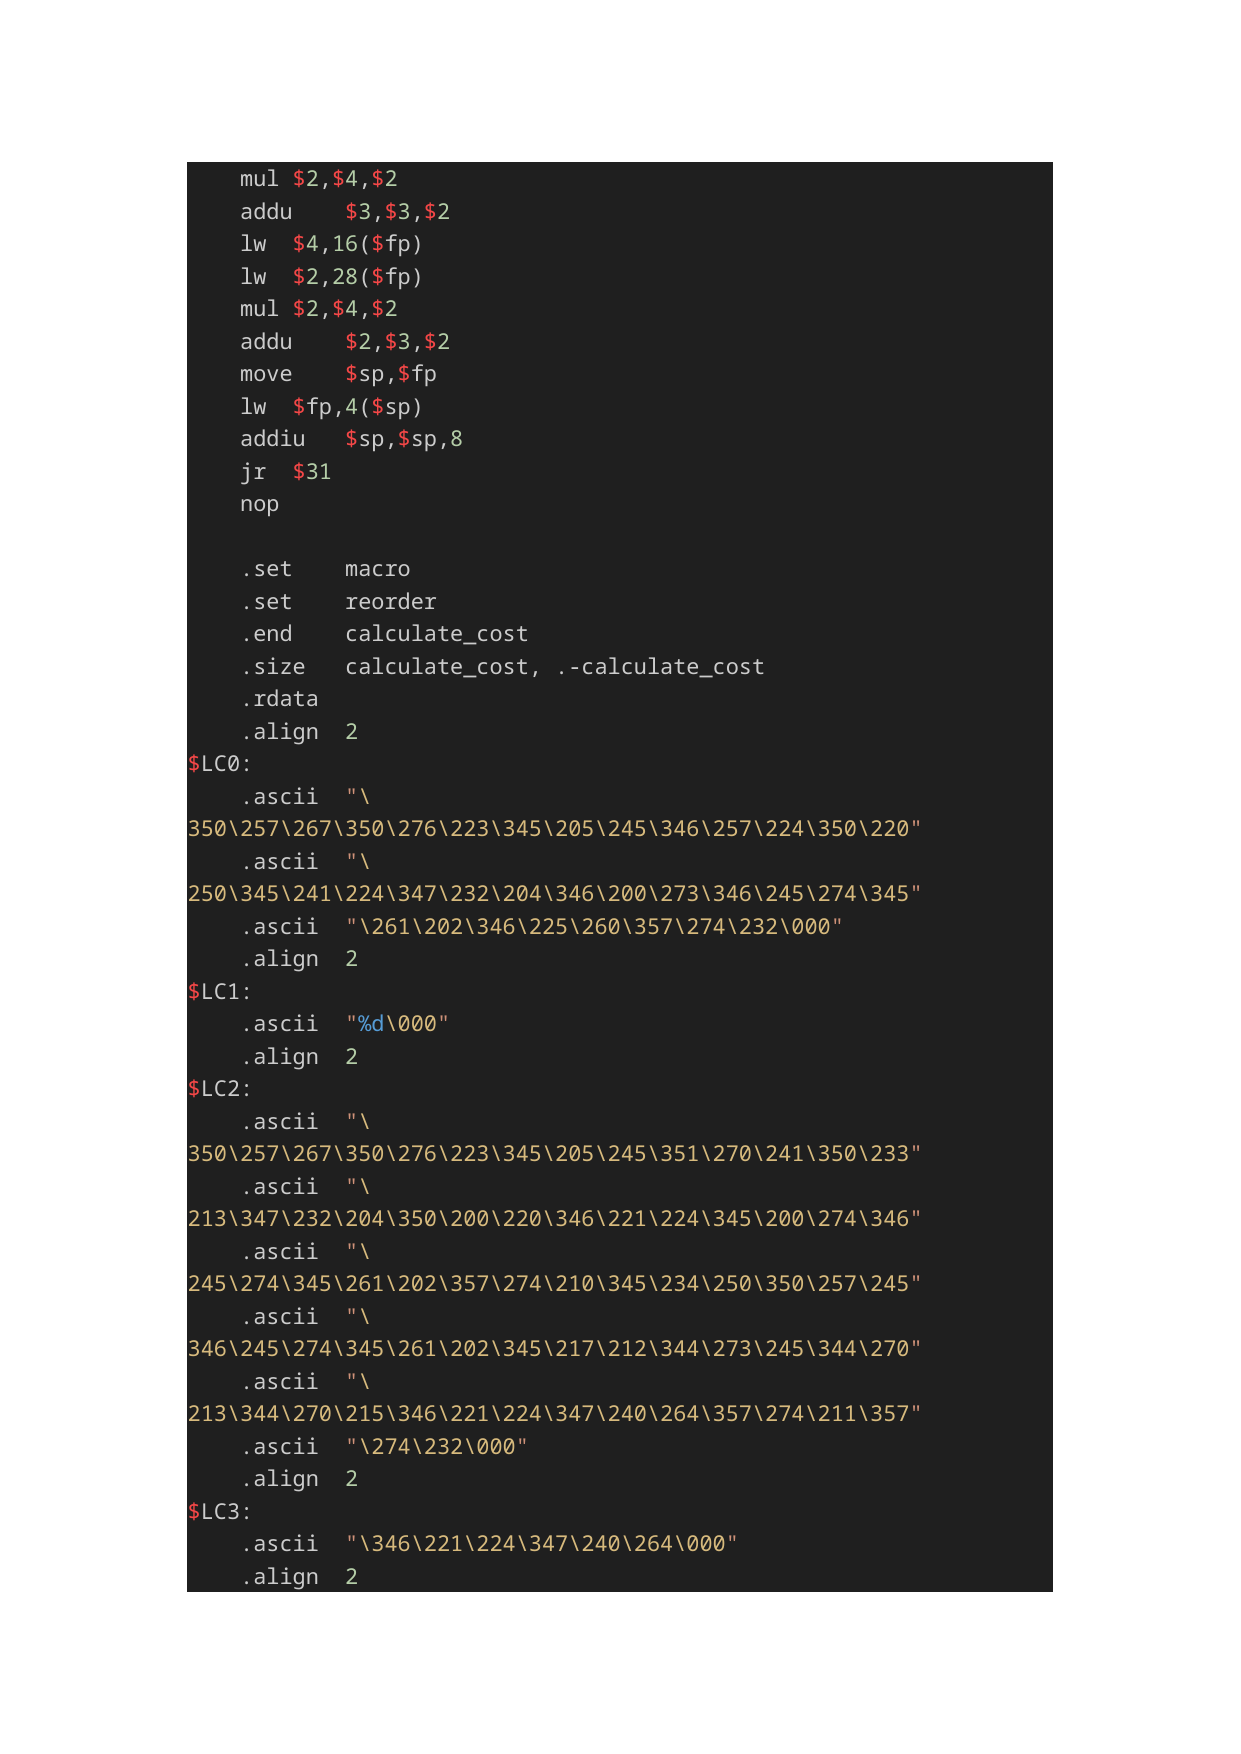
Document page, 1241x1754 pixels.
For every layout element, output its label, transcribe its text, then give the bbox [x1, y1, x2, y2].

text .set macro [187, 552, 1053, 584]
text .ascii "\245\274\345\261\202\357\274\210\345\234\250\350\257\245" [187, 1234, 1053, 1299]
text .ascii "\346\221\224\347\240\264\000" [187, 1527, 1053, 1559]
text .ascii "\274\232\000" [187, 1429, 1053, 1462]
text .align 2 [187, 1039, 1053, 1072]
text .size calculate_cost, .-calculate_cost [187, 649, 1053, 682]
text jr $31 [187, 454, 1053, 487]
text .ascii "\213\347\232\204\350\200\220\346\221\224\345\200\274\346" [187, 1169, 1053, 1234]
text .ascii "\261\202\346\225\260\357\274\232\000" [187, 909, 1053, 942]
text $LC3: [187, 1494, 1053, 1527]
text $LC0: [187, 747, 1053, 779]
text .ascii "\346\245\274\345\261\202\345\217\212\344\273\245\344\270" [187, 1299, 1053, 1364]
text addu $2,$3,$2 [187, 324, 1053, 357]
text nop [187, 487, 1053, 519]
text mul $2,$4,$2 [187, 292, 1053, 324]
text .ascii "\213\344\270\215\346\221\224\347\240\264\357\274\211\357" [187, 1364, 1053, 1429]
text .ascii "\350\257\267\350\276\223\345\205\245\351\270\241\350\233" [187, 1104, 1053, 1169]
text move $sp,$fp [187, 357, 1053, 389]
text .rdata [187, 682, 1053, 714]
text .align 2 [187, 714, 1053, 747]
text .set reorder [187, 584, 1053, 617]
text addu $3,$3,$2 [187, 194, 1053, 227]
text .ascii "%d\000" [187, 1007, 1053, 1039]
text $LC1: [187, 974, 1053, 1007]
text .align 2 [187, 942, 1053, 974]
text $LC2: [187, 1072, 1053, 1104]
text .align 2 [187, 1462, 1053, 1494]
text lw $4,16($fp) [187, 227, 1053, 259]
text .align 2 [187, 1559, 1053, 1592]
text lw $fp,4($sp) [187, 389, 1053, 422]
text .ascii "\250\345\241\224\347\232\204\346\200\273\346\245\274\345" [187, 844, 1053, 909]
text addiu $sp,$sp,8 [187, 422, 1053, 454]
text .ascii "\350\257\267\350\276\223\345\205\245\346\257\224\350\220" [187, 779, 1053, 844]
text .end calculate_cost [187, 617, 1053, 649]
text lw $2,28($fp) [187, 259, 1053, 292]
text mul $2,$4,$2 [187, 162, 1053, 194]
